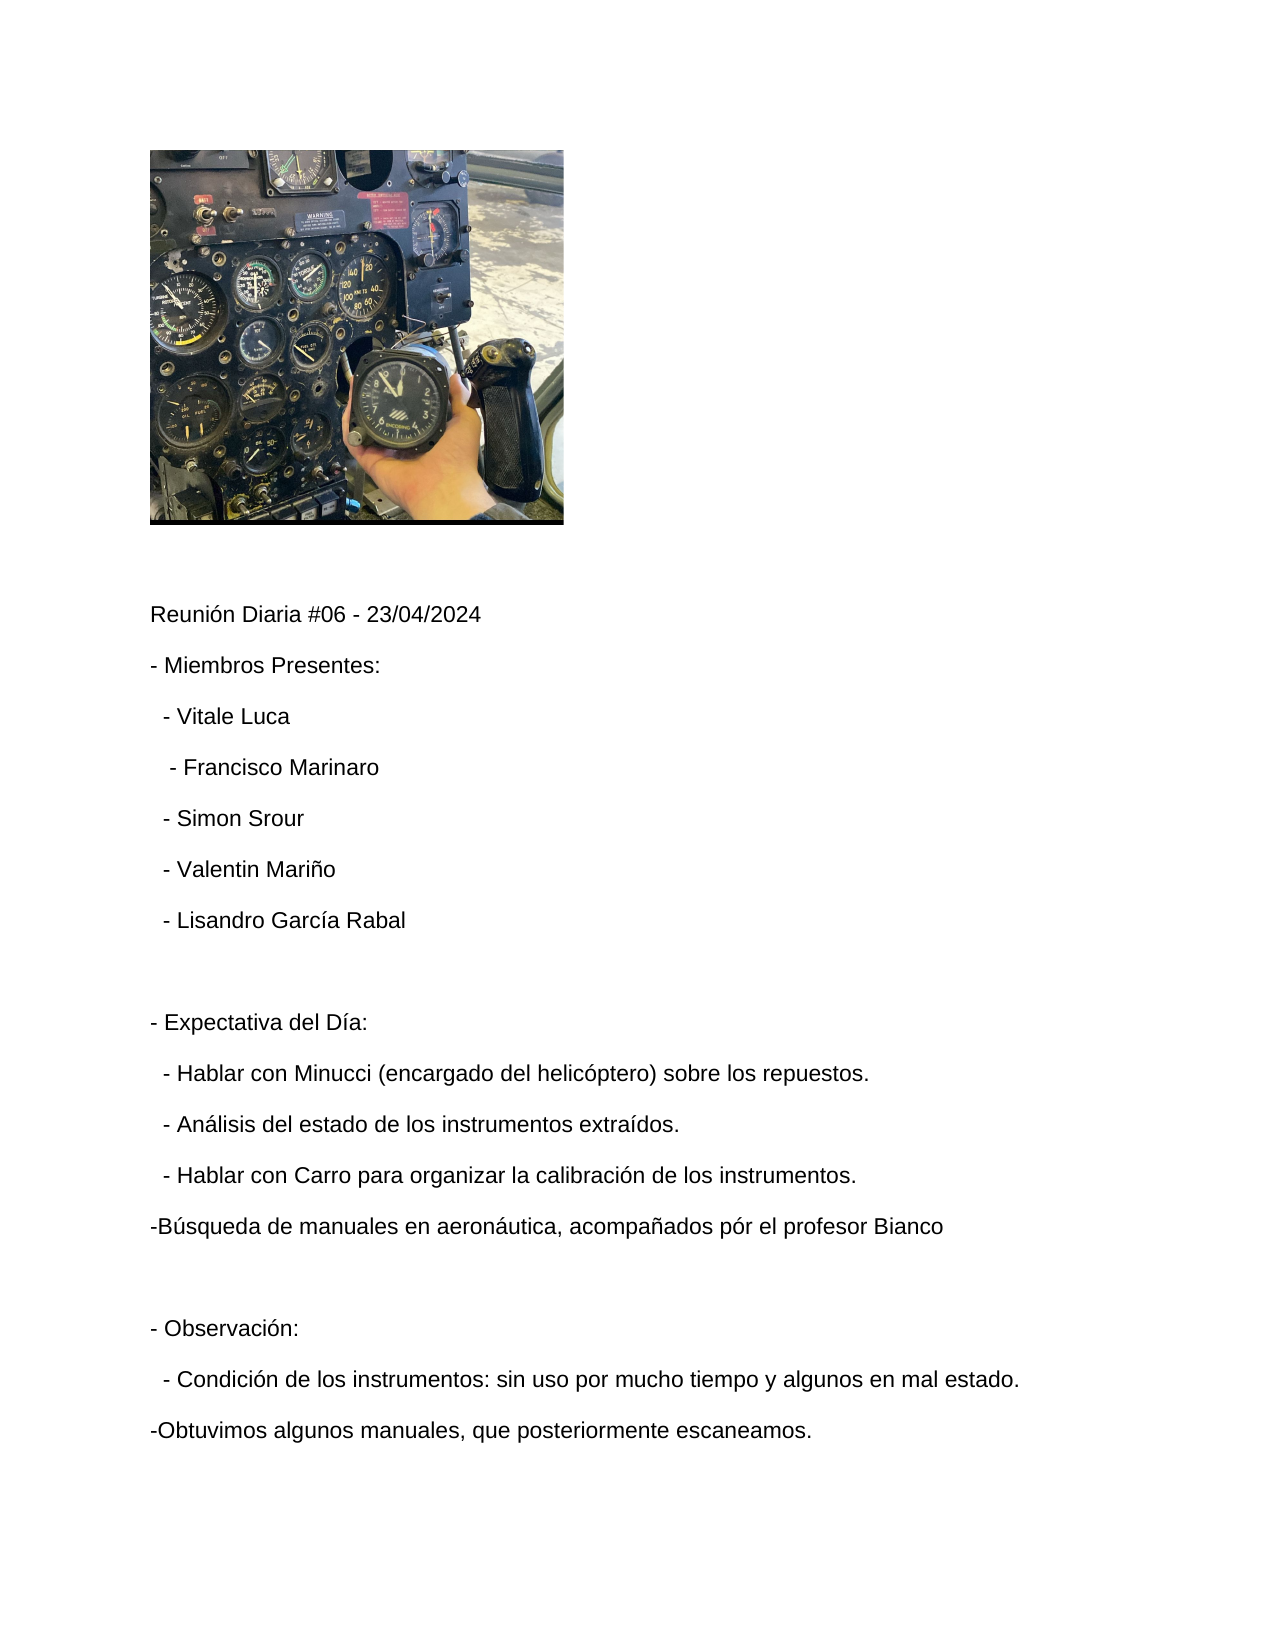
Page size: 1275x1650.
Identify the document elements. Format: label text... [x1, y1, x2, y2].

text - Francisco Marinaro [150, 754, 1125, 780]
picture [150, 150, 564, 525]
text - Análisis del estado de los instrumentos extraídos. [150, 1111, 1125, 1137]
text - Lisandro García Rabal [150, 907, 1125, 933]
text - Expectativa del Día: [150, 1009, 1125, 1035]
text - Valentin Mariño [150, 856, 1125, 882]
text - Miembros Presentes: [150, 652, 1125, 678]
text -Búsqueda de manuales en aeronáutica, acompañados pór el profesor Bianco [150, 1213, 1125, 1239]
text - Vitale Luca [150, 703, 1125, 729]
text Reunión Diaria #06 - 23/04/2024 [150, 601, 1125, 627]
text - Hablar con Carro para organizar la calibración de los instrumentos. [150, 1162, 1125, 1188]
text -Obtuvimos algunos manuales, que posteriormente escaneamos. [150, 1417, 1125, 1444]
text - Hablar con Minucci (encargado del helicóptero) sobre los repuestos. [150, 1060, 1125, 1086]
text - Observación: [150, 1315, 1125, 1342]
text - Condición de los instrumentos: sin uso por mucho tiempo y algunos en mal estado. [150, 1366, 1125, 1393]
text - Simon Srour [150, 805, 1125, 831]
